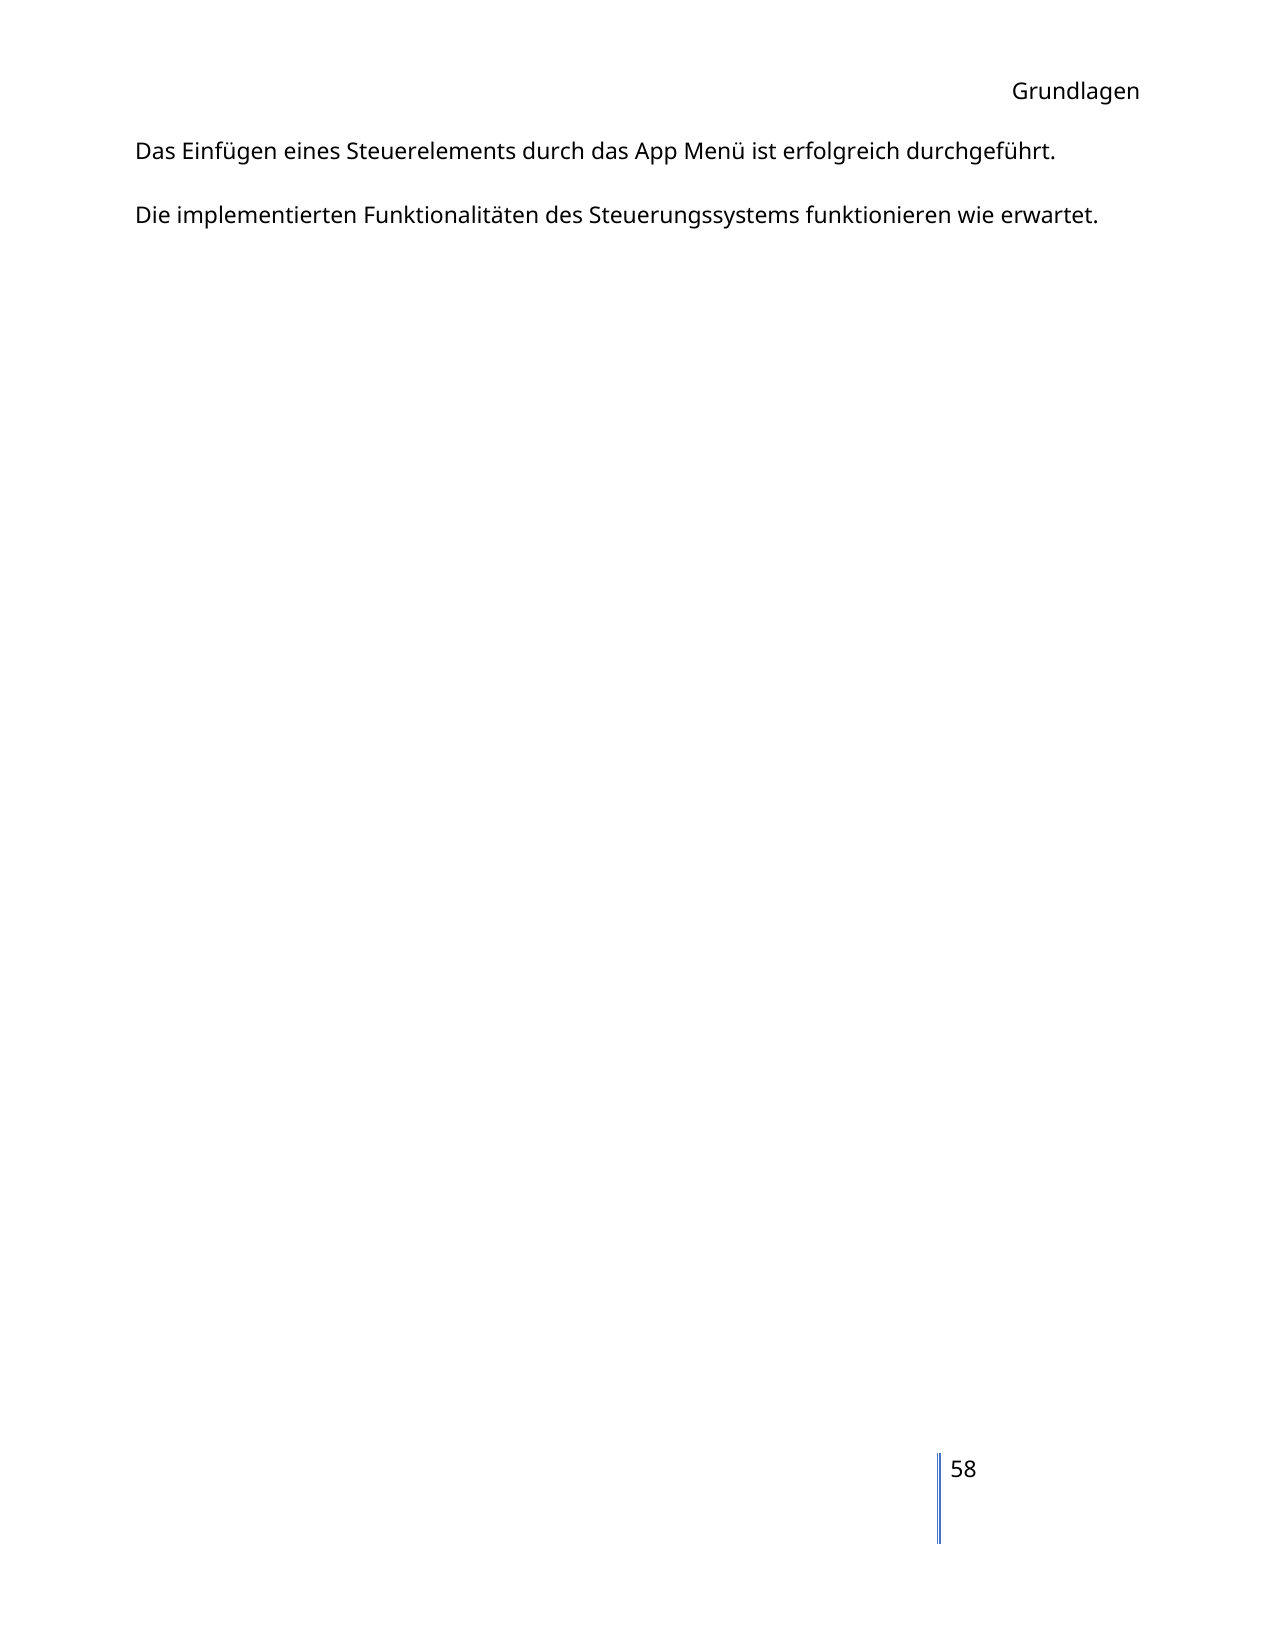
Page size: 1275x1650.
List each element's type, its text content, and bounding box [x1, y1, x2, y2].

text Die implementierten Funktionalitäten des Steuerungssystems funktionieren wie erwartet. [135, 198, 1140, 230]
text Das Einfügen eines Steuerelements durch das App Menü ist erfolgreich durchgeführt. [135, 135, 1140, 166]
